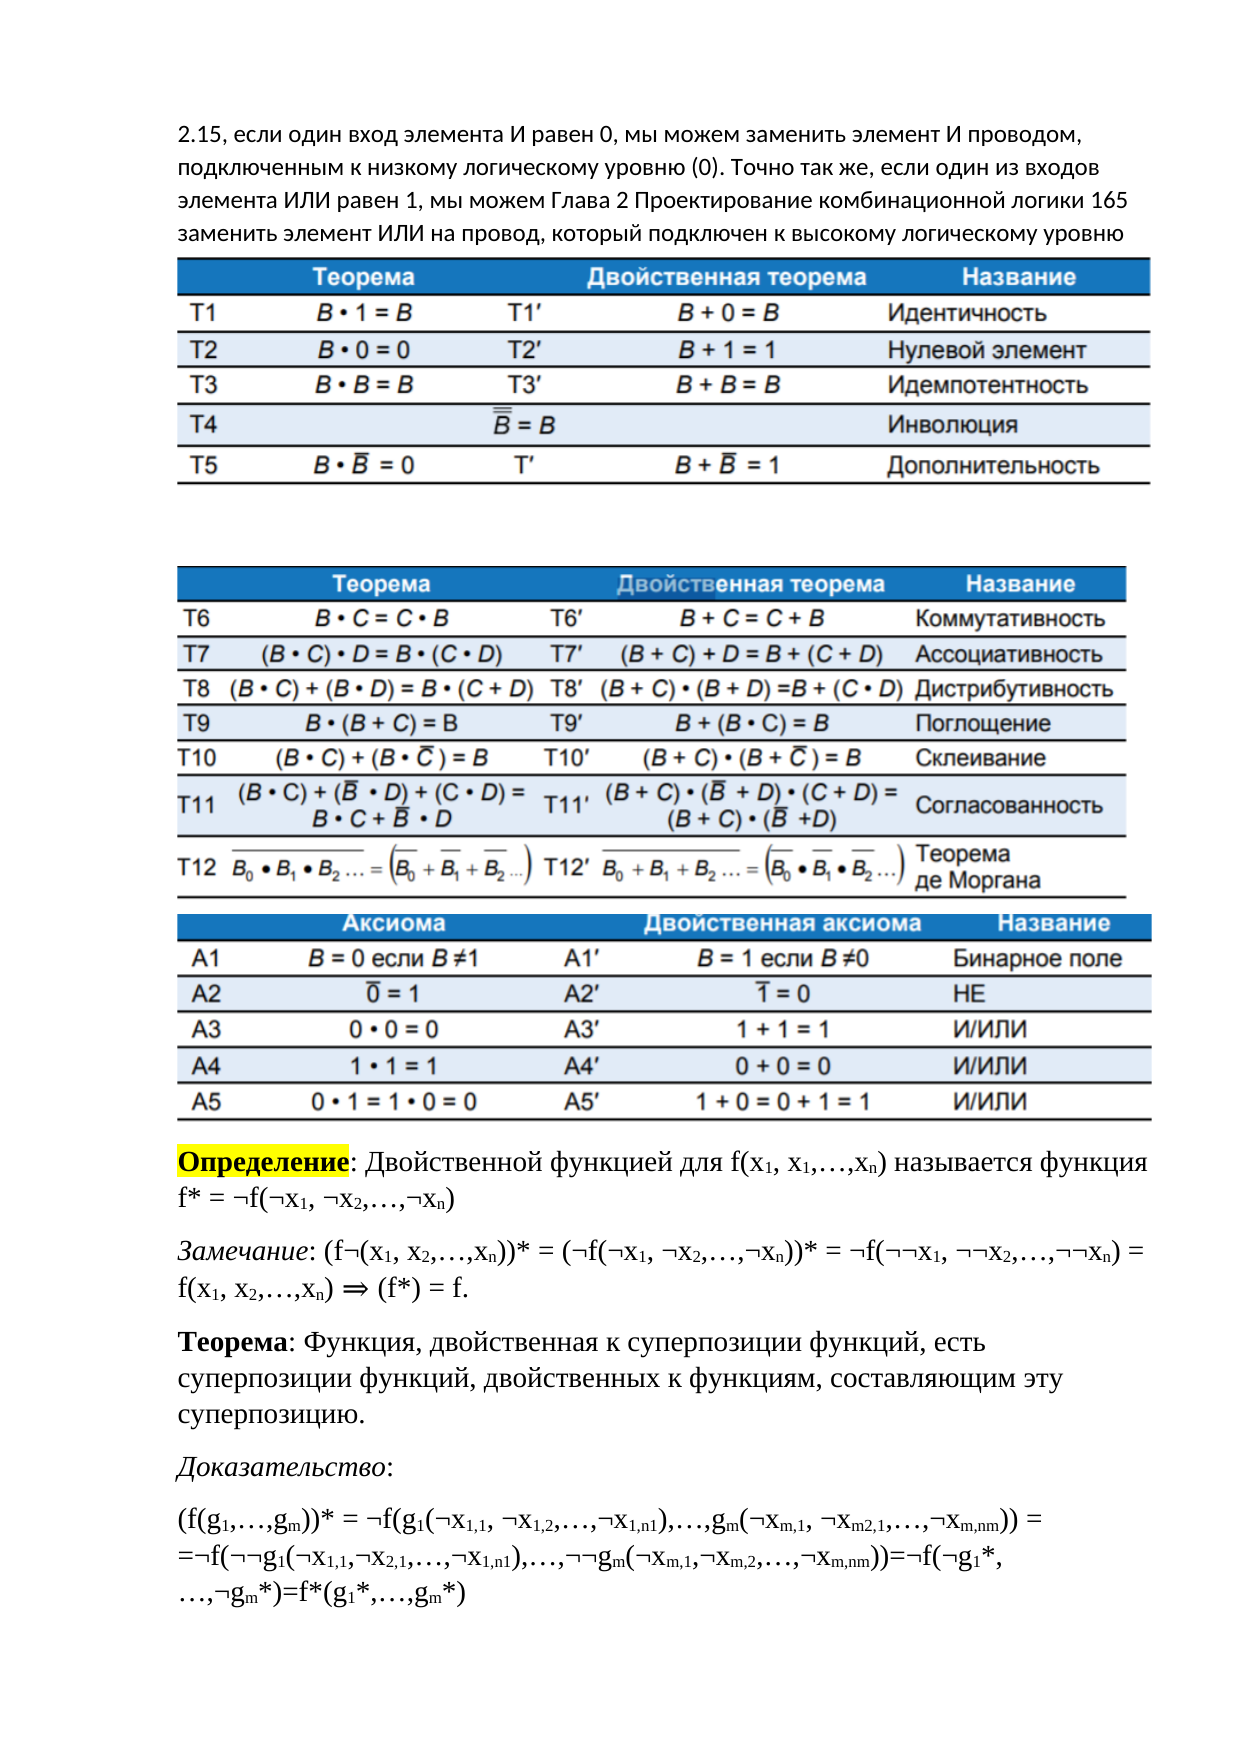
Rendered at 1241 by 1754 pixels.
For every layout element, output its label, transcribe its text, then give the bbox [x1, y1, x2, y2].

text (f(g1,…,gm))* = ¬f(g1(¬x1,1, ¬x1,2,…,¬x1,n1),…,gm(¬xm,1, ¬xm2,1,…,¬xm,nm)) = =¬f(¬¬g1(¬x1,1,¬x2,1,…,¬x1,n1),…,¬¬gm(¬xm,1,¬xm,2,…,¬xm,nm))=¬f(¬g1*,…,¬gm*)=f*(g1*,…,gm*) [177, 1502, 1152, 1607]
text Определение: Двойственной функцией для f(x1, x1,…,xn) называется функция f* = ¬f(¬x1, ¬x2,…,¬xn) [177, 1144, 1152, 1213]
text Замечание: (f¬(x1, x2,…,xn))* = (¬f(¬x1, ¬x2,…,¬xn))* = ¬f(¬¬x1, ¬¬x2,…,¬¬xn) = f(x1, x2,…,xn) ⇒ (f*) = f. [177, 1233, 1152, 1304]
picture [177, 914, 1152, 1125]
text Доказательство: [177, 1449, 1152, 1482]
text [177, 118, 1152, 249]
picture [177, 249, 1152, 495]
picture [177, 566, 1152, 913]
text Теорема: Функция, двойственная к суперпозиции функций, есть суперпозиции функций, двойственных к функциям, составляющим эту суперпозицию. [177, 1324, 1152, 1429]
